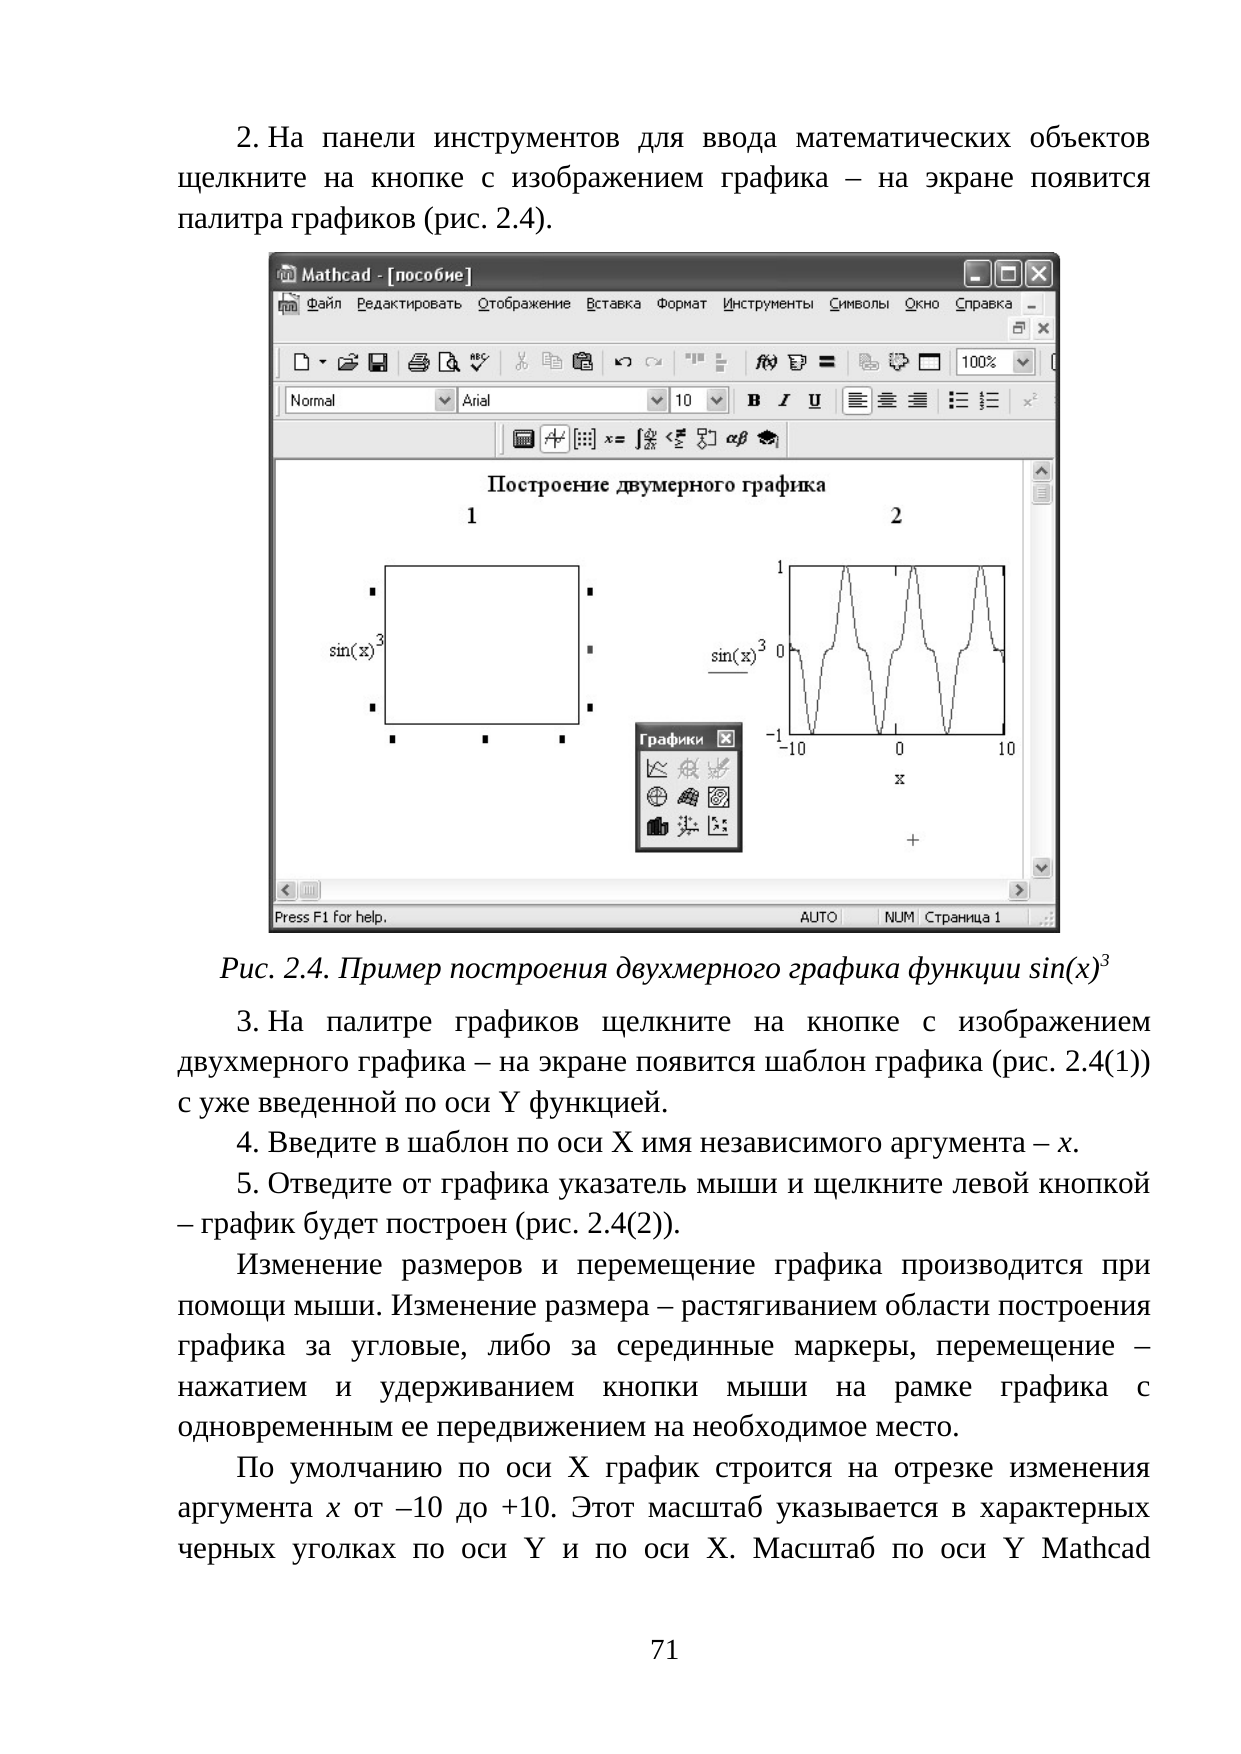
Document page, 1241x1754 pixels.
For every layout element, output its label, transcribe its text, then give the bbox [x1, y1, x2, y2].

list На палитре графиков щелкните на кнопке с изображением двухмерного графика – на экране появится шаблон графика (рис. 2.4(1)) с уже введенной по оси Y функцией. [177, 1002, 1152, 1119]
list На панели инструментов для ввода математических объектов щелкните на кнопке с изображением графика – на экране появится палитра графиков (рис. 2.4). [177, 118, 1152, 235]
text Рис. 2.4. Пример построения двухмерного графика функции sin(x)3 [177, 949, 1152, 985]
list Отведите от графика указатель мыши и щелкните левой кнопкой – график будет построен (рис. 2.4(2)). [177, 1164, 1152, 1241]
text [177, 1448, 1152, 1565]
list Введите в шаблон по оси X имя независимого аргумента – х. [177, 1124, 1152, 1160]
text Изменение размеров и перемещение графика производится при помощи мыши. Изменение размера – растягиванием области построения графика за угловые, либо за серединные маркеры, перемещение – нажатием и удерживанием кнопки мыши на рамке графика с одновременным ее передвижением на необходимое место. [177, 1245, 1152, 1443]
picture [268, 252, 1061, 933]
